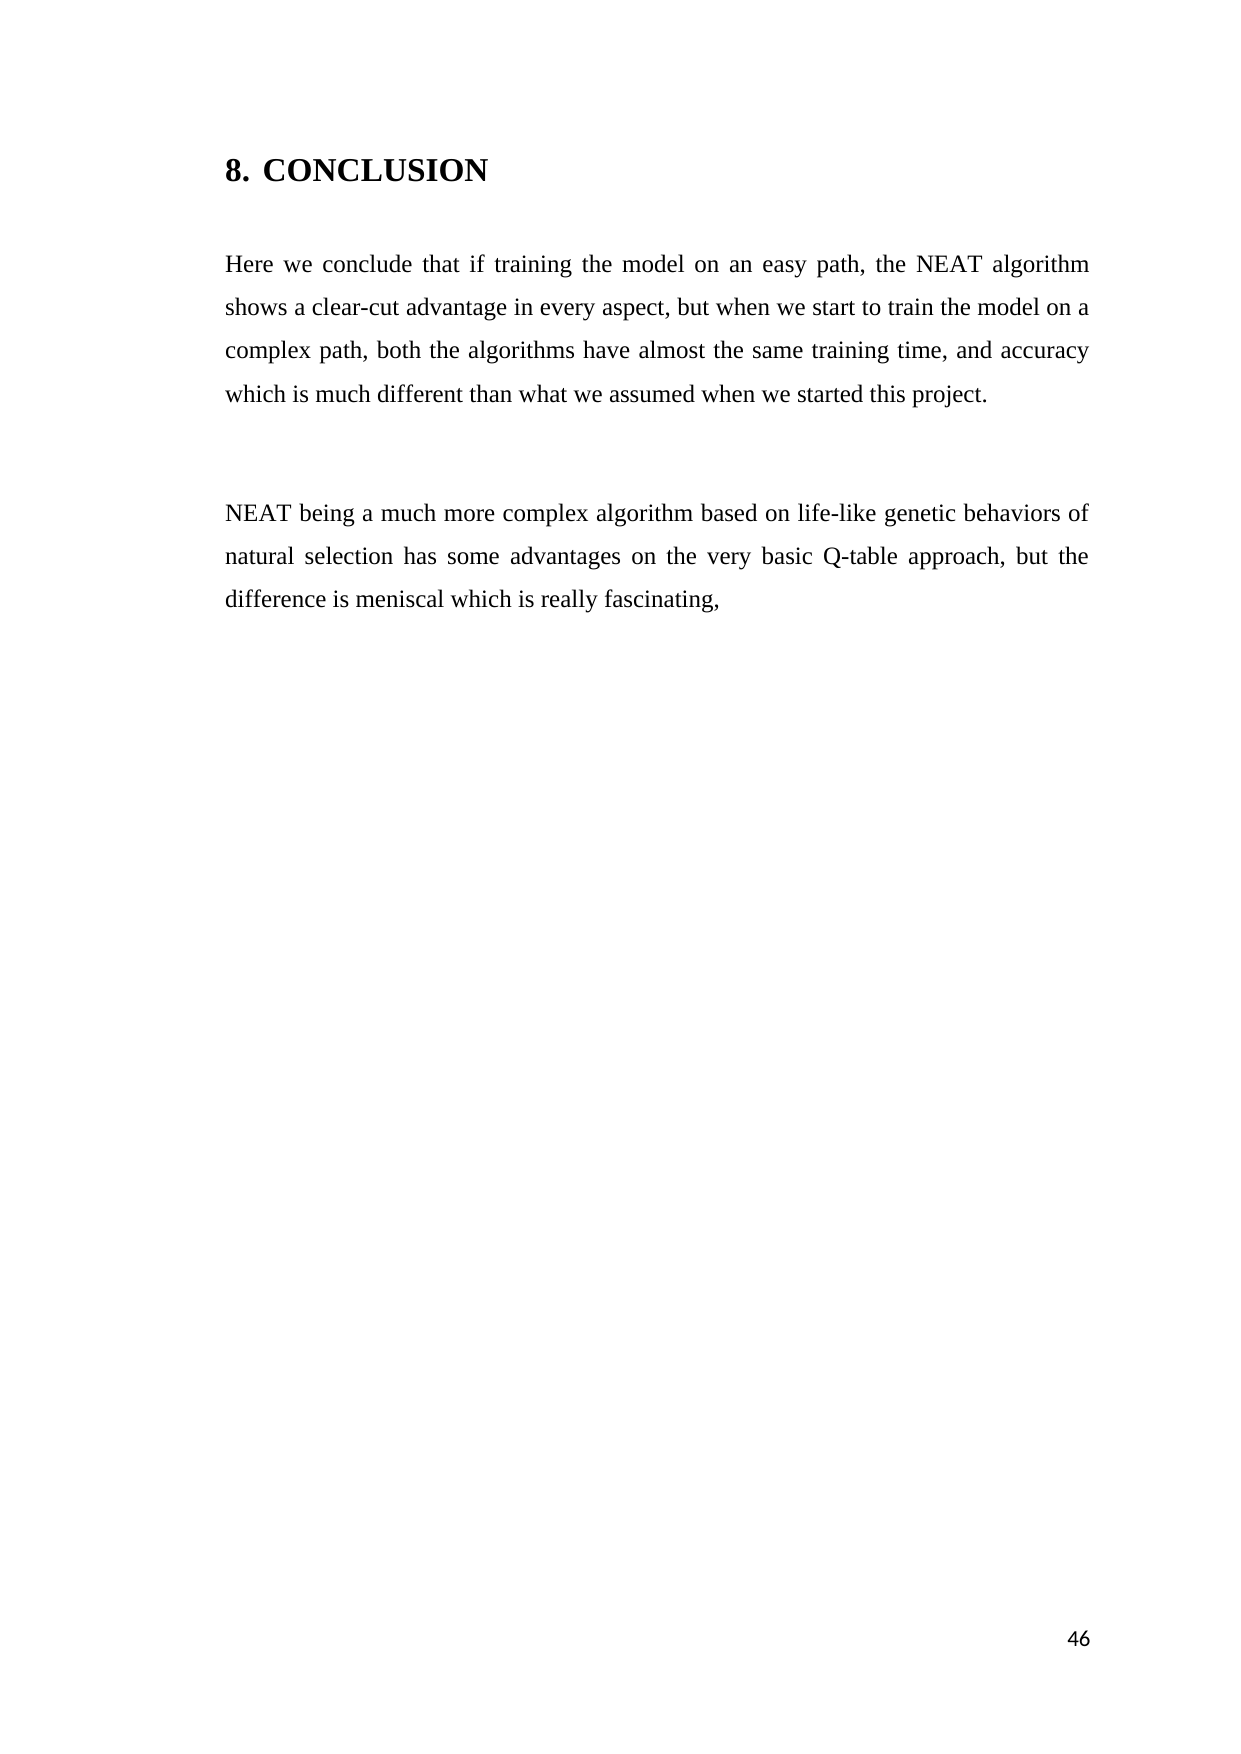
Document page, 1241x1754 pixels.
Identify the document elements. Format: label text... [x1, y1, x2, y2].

text NEAT being a much more complex algorithm based on life-like genetic behaviors of natural selection has some advantages on the very basic Q-table approach, but the difference is meniscal which is really fascinating, [225, 498, 1090, 613]
list CONCLUSION [225, 150, 1090, 188]
text Here we conclude that if training the model on an easy path, the NEAT algorithm shows a clear-cut advantage in every aspect, but when we start to train the model on a complex path, both the algorithms have almost the same training time, and accuracy which is much different than what we assumed when we started this project. [225, 249, 1090, 407]
